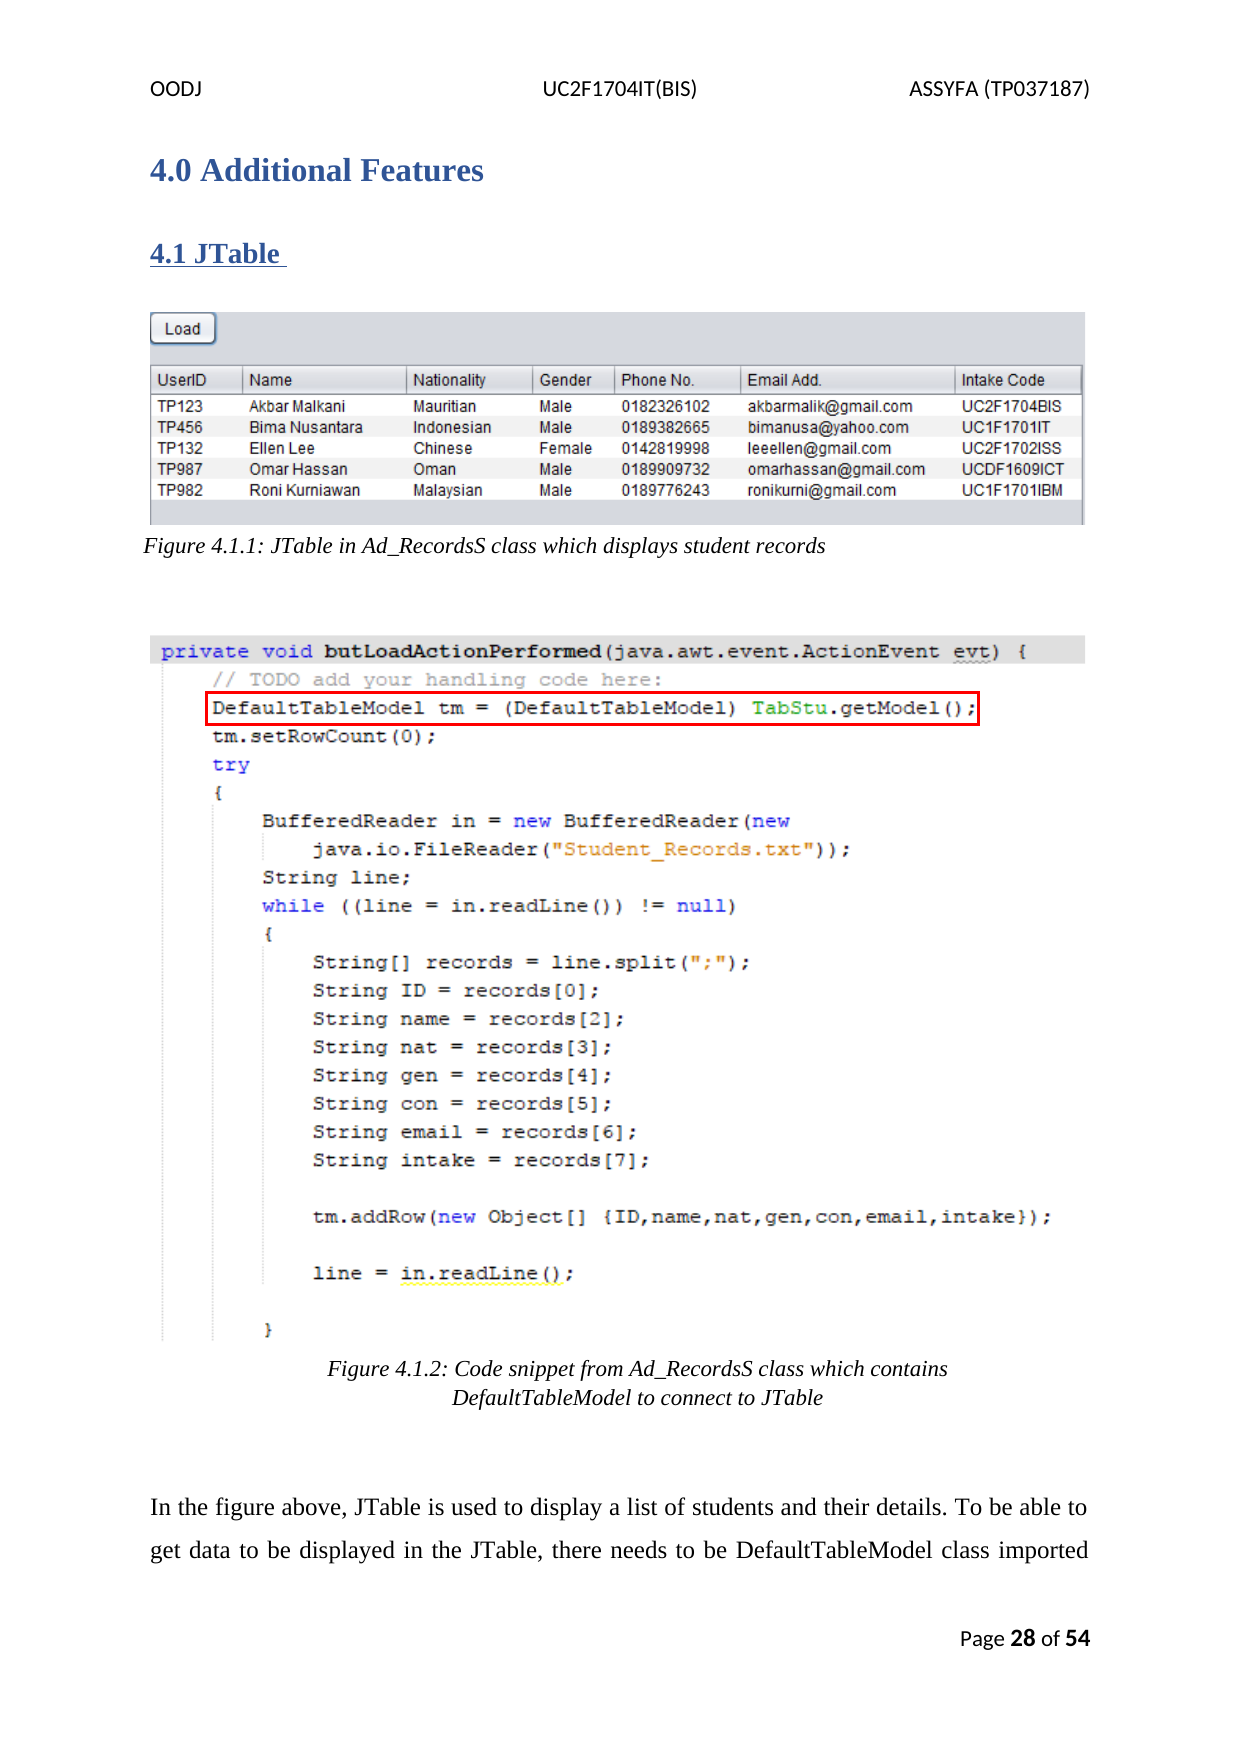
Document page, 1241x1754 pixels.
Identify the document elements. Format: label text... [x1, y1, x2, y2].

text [150, 1492, 1090, 1564]
subtitle 4.1 JTable [150, 237, 1090, 270]
picture [150, 615, 1085, 1342]
picture [150, 312, 1085, 525]
subtitle 4.0 Additional Features [150, 150, 1090, 188]
